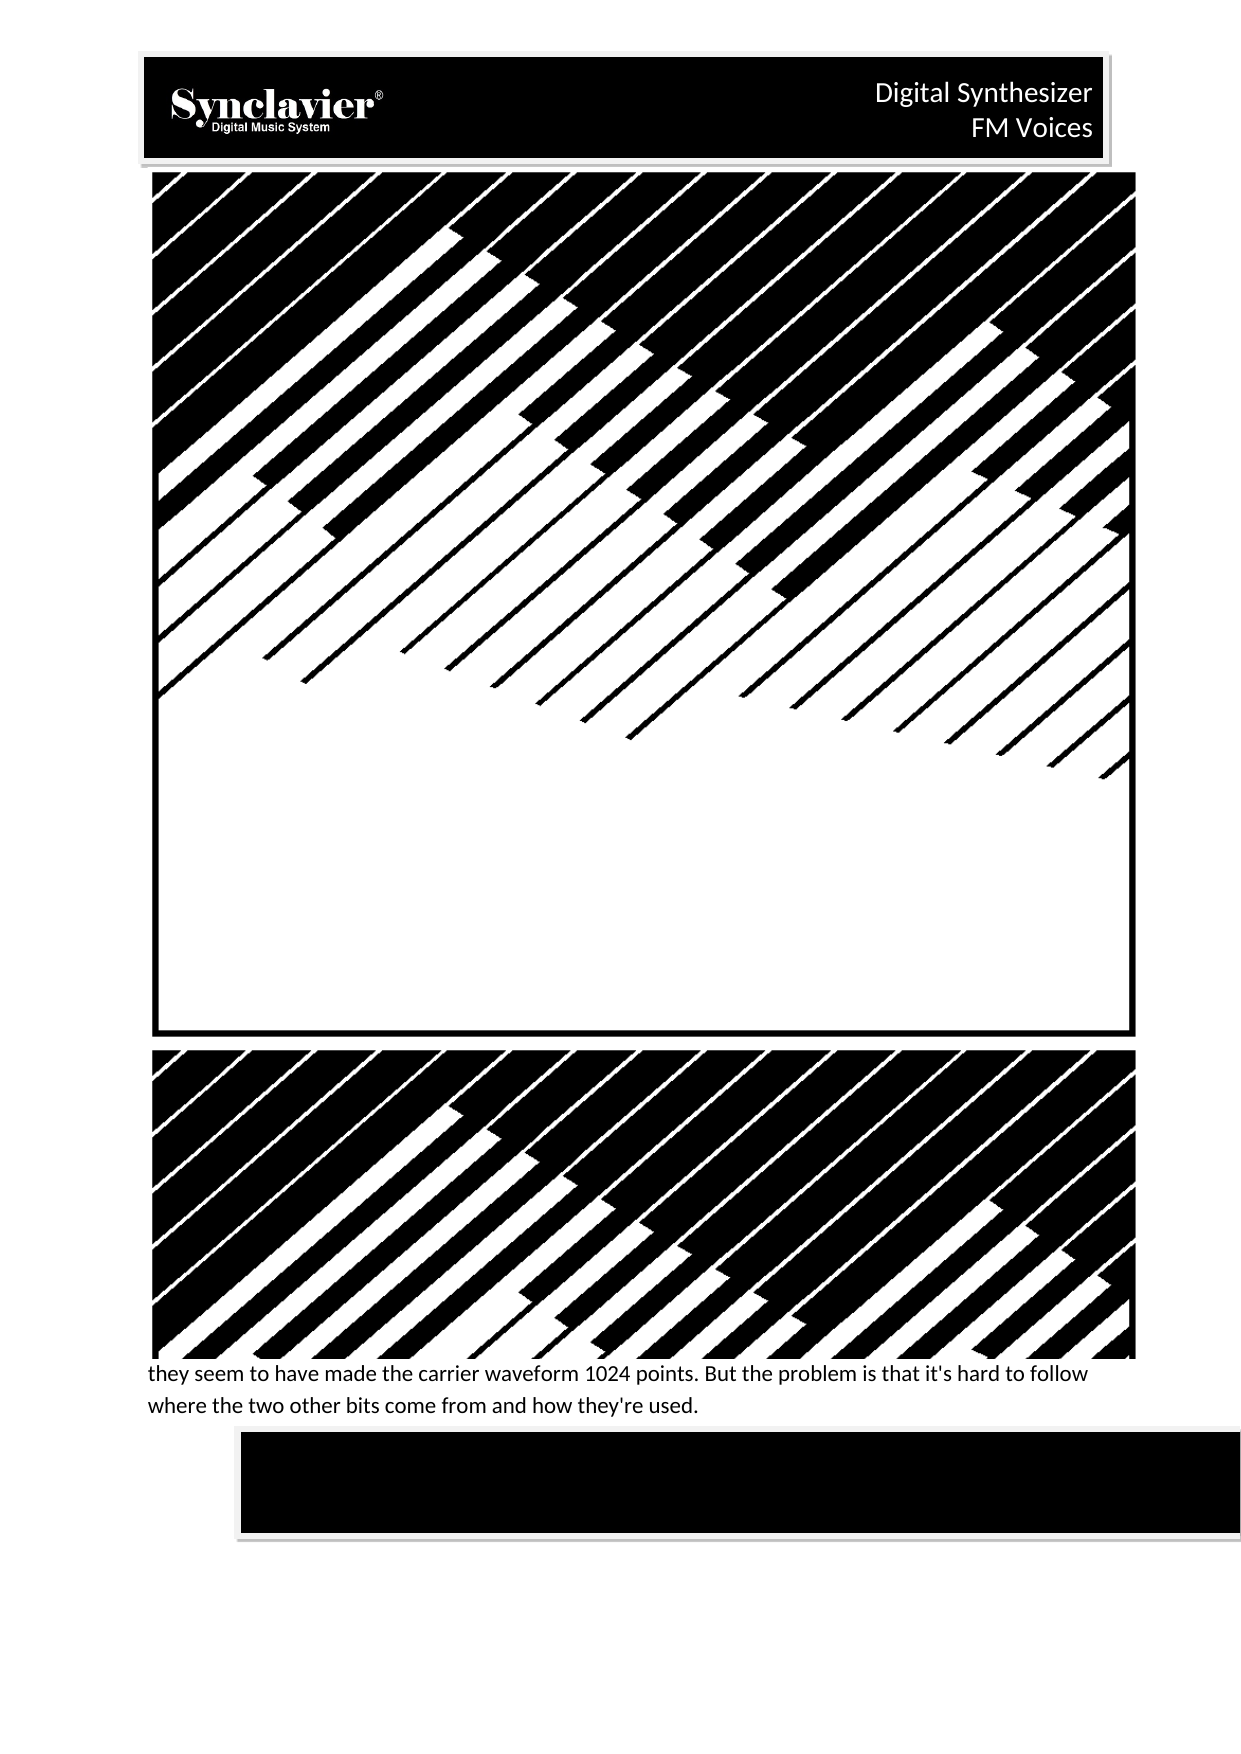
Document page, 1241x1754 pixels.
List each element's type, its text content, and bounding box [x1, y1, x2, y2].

text The thing that's a little confusing is that there are 8 bit data paths for almost everything, but the carrier address is 10 bits. I think I understand why: most ICs used are either 4 or 8 bits, so 8 bits is most convenient. But if the carrier waveform is 256 points, the FM sounds objectionably noisy. So they seem to have made the carrier waveform 1024 points. But the problem is that it's hard to follow where the two other bits come from and how they're used. [148, 1359, 1093, 1419]
picture [147, 167, 1143, 1042]
picture [158, 70, 392, 142]
picture [147, 1045, 1143, 1359]
